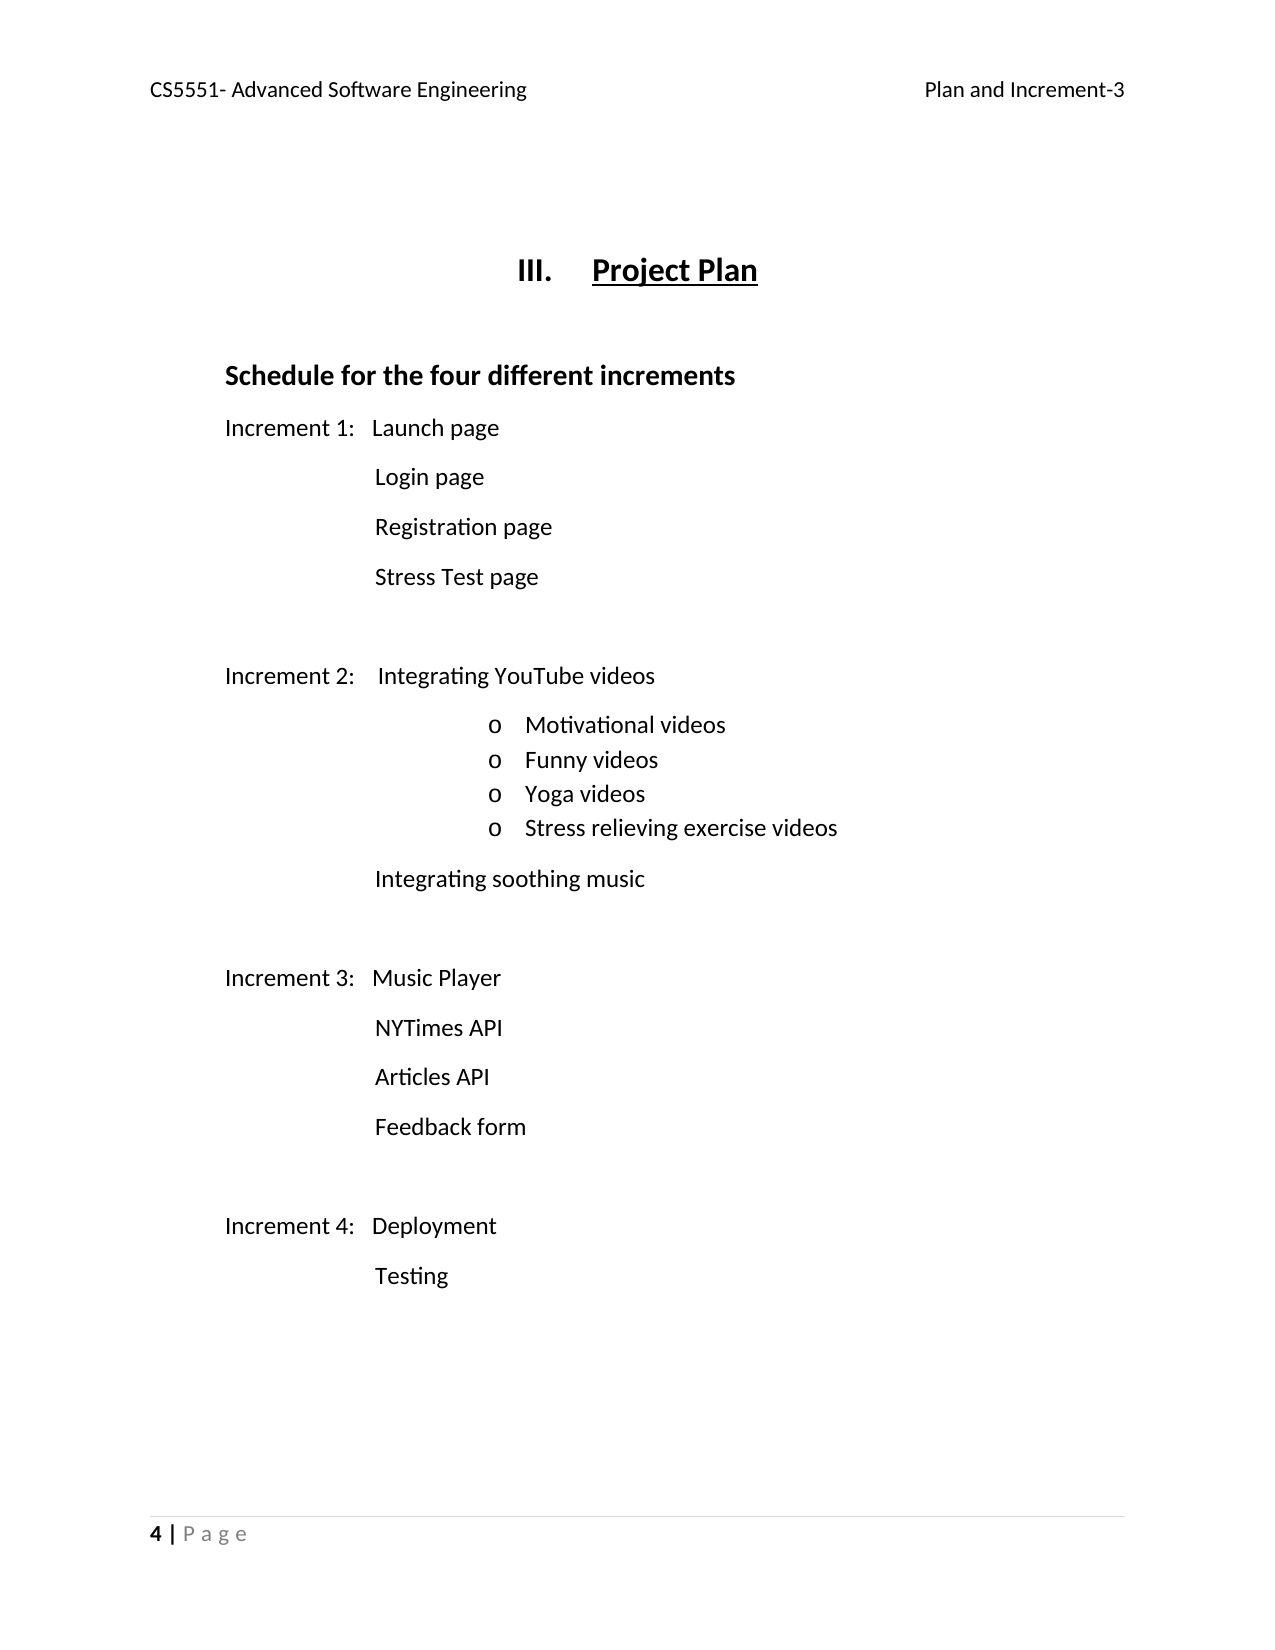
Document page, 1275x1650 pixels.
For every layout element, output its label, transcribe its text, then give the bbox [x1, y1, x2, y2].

text III. Project Plan [150, 249, 1125, 290]
text Feedback form [150, 1111, 1125, 1142]
text Schedule for the four different increments [150, 357, 1125, 392]
text NYTimes API [150, 1012, 1125, 1042]
text Increment 3: Music Player [150, 962, 1125, 993]
text Increment 1: Launch page [150, 412, 1125, 442]
text Increment 2: Integrating YouTube videos [150, 660, 1125, 690]
list Stress relieving exercise videos [487, 812, 1125, 844]
text Integrating soothing music [150, 863, 1125, 894]
text Articles API [150, 1062, 1125, 1092]
text Login page [150, 462, 1125, 492]
text Increment 4: Deployment [150, 1210, 1125, 1241]
text Testing [150, 1260, 1125, 1290]
text Registration page [150, 511, 1125, 542]
text Stress Test page [150, 561, 1125, 591]
list Funny videos [487, 744, 1125, 776]
list Motivational videos [487, 709, 1125, 741]
list Yoga videos [487, 778, 1125, 810]
